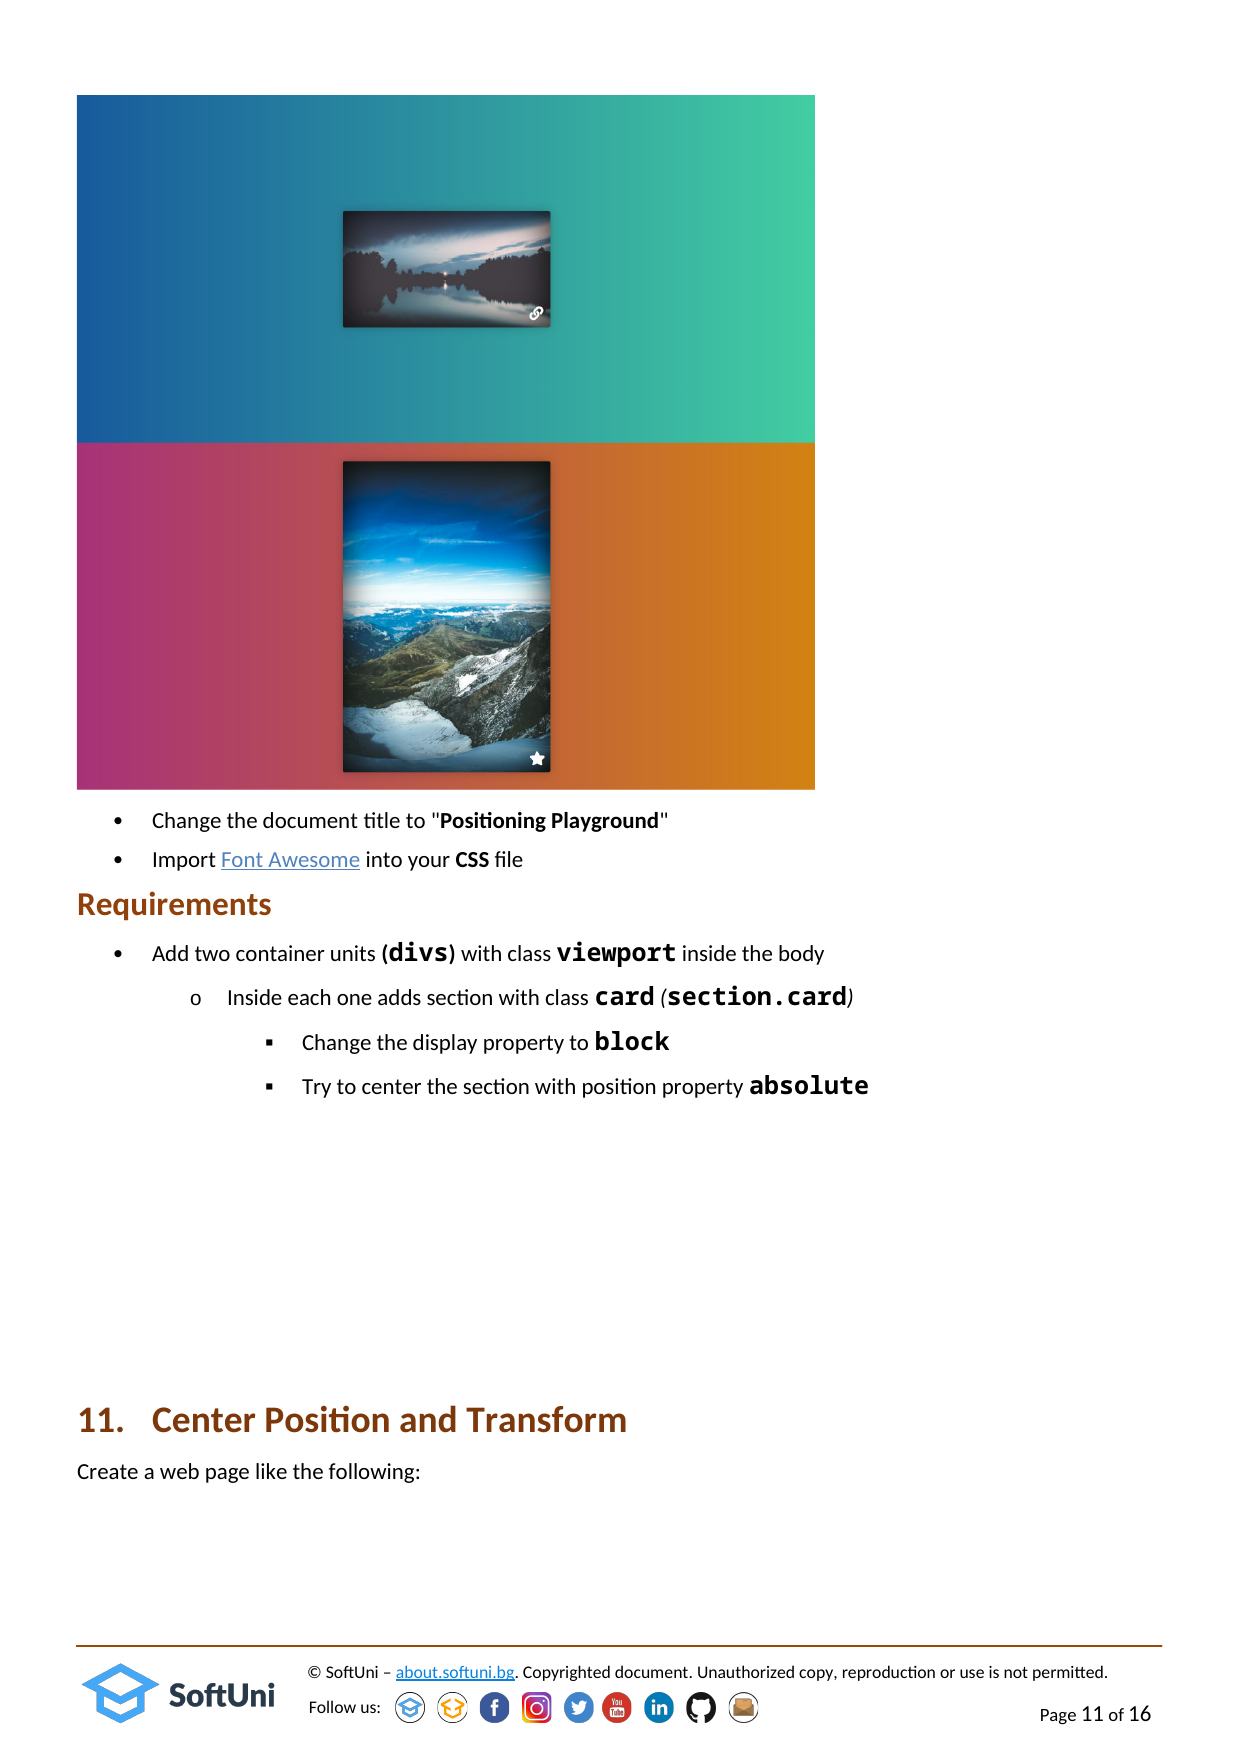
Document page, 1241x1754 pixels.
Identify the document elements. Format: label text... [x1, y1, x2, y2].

list Import Font Awesome into your CSS file [114, 845, 1163, 873]
list Try to center the section with position property absolute [264, 1068, 1163, 1102]
list Change the document title to "Positioning Playground" [114, 806, 1163, 834]
list Inside each one adds section with class card (section.card) [189, 979, 1163, 1013]
picture [76, 95, 815, 790]
picture [665, 1692, 674, 1701]
picture [665, 1714, 674, 1723]
subtitle Center Position and Transform [77, 1396, 1163, 1442]
picture [479, 1692, 510, 1723]
picture [686, 1692, 716, 1723]
picture [602, 1692, 632, 1723]
picture [564, 1692, 594, 1723]
picture [437, 1692, 468, 1723]
picture [644, 1692, 653, 1701]
picture [522, 1692, 552, 1723]
list Add two container units (divs) with class viewport inside the body [114, 934, 1163, 968]
picture [658, 1705, 667, 1714]
text Requirements [77, 883, 1163, 924]
text Create a web page like the following: [77, 1457, 1163, 1485]
picture [644, 1714, 653, 1723]
picture [75, 1658, 281, 1729]
picture [395, 1692, 425, 1723]
picture [728, 1692, 759, 1723]
list Change the display property to block [264, 1023, 1163, 1057]
